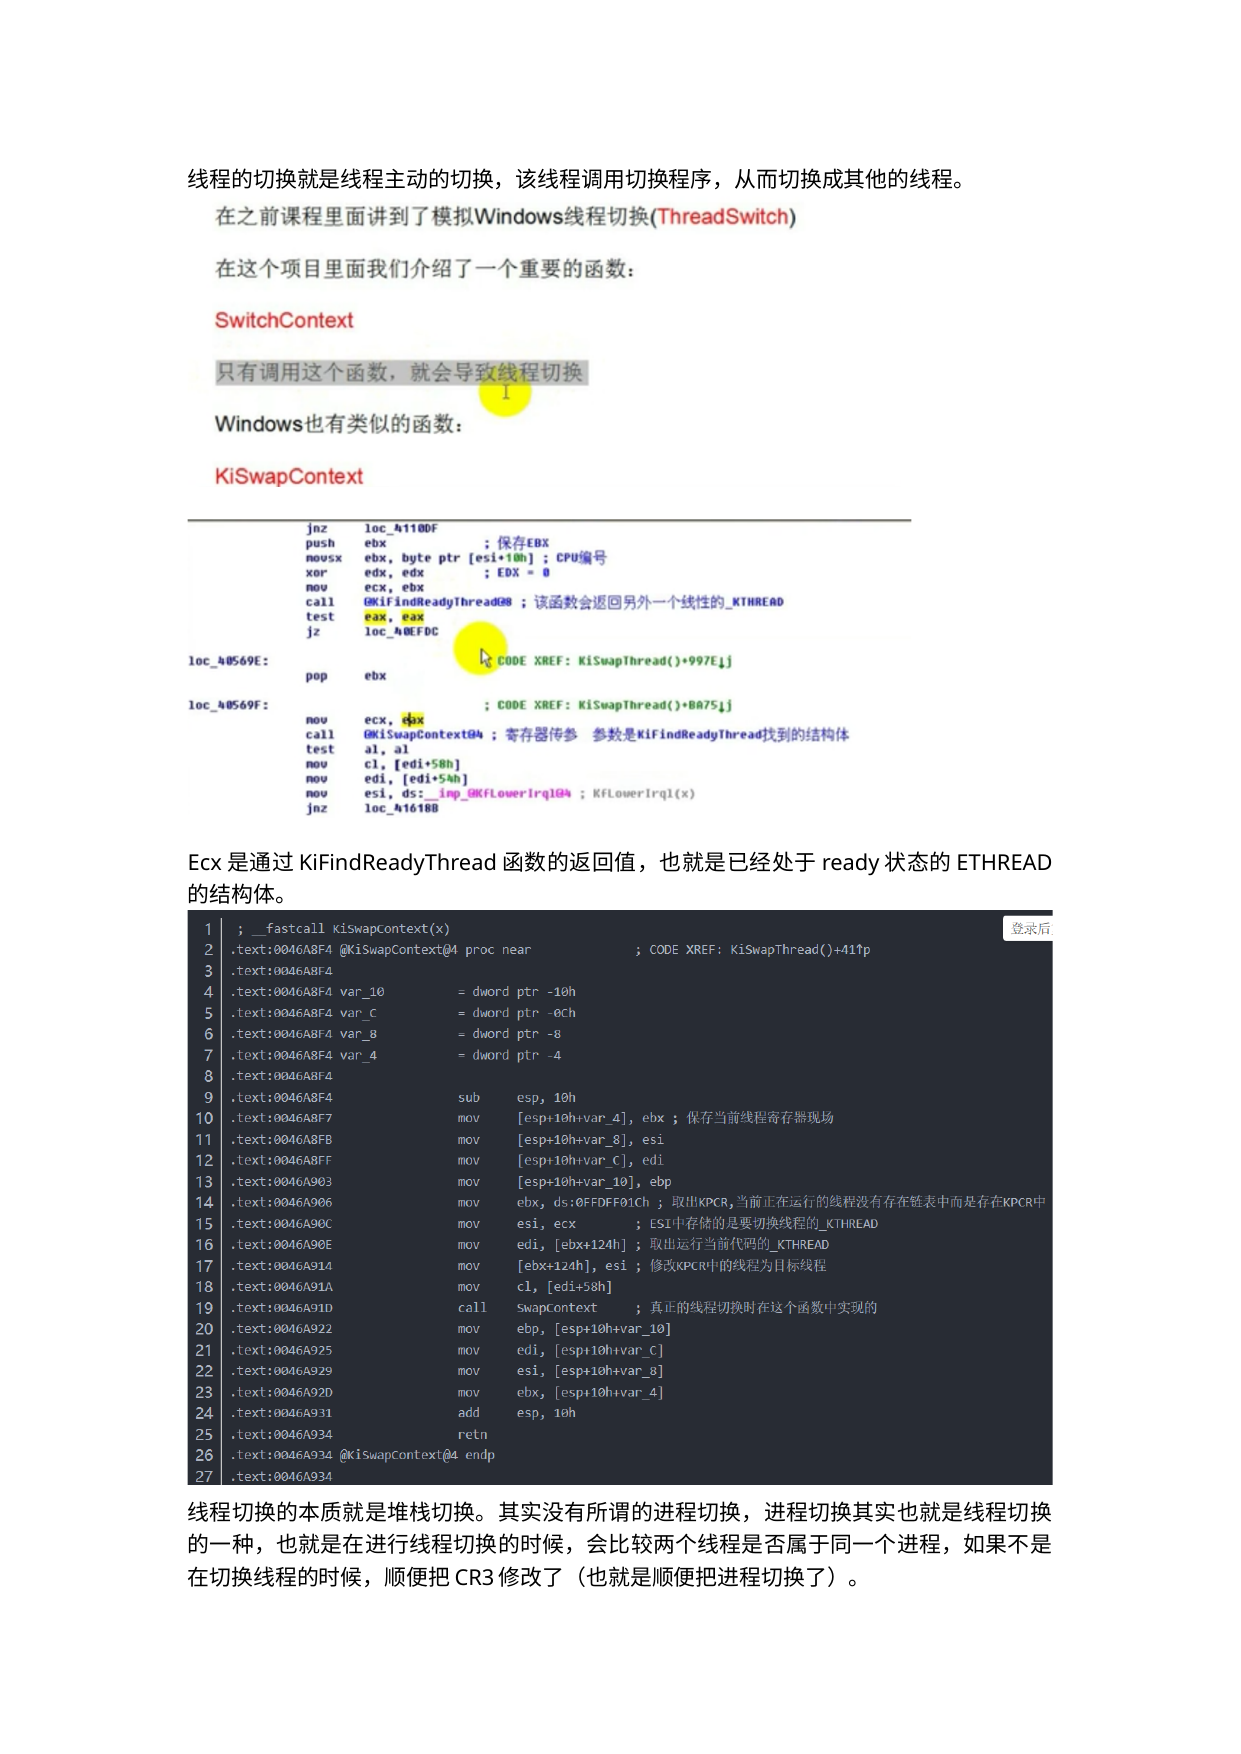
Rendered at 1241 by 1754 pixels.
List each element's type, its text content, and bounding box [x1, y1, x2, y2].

picture [187, 194, 901, 487]
text Ecx是通过KiFindReadyThread函数的返回值，也就是已经处于ready状态的ETHREAD的结构体。 [187, 844, 1053, 909]
text 线程切换的本质就是堆栈切换。其实没有所谓的进程切换，进程切换其实也就是线程切换的一种，也就是在进行线程切换的时候，会比较两个线程是否属于同一个进程，如果不是在切换线程的时候，顺便把CR3修改了（也就是顺便把进程切换了）。 [187, 1494, 1053, 1592]
picture [187, 519, 912, 818]
picture [187, 909, 1053, 1485]
text 线程的切换就是线程主动的切换，该线程调用切换程序，从而切换成其他的线程。 [187, 162, 1053, 194]
